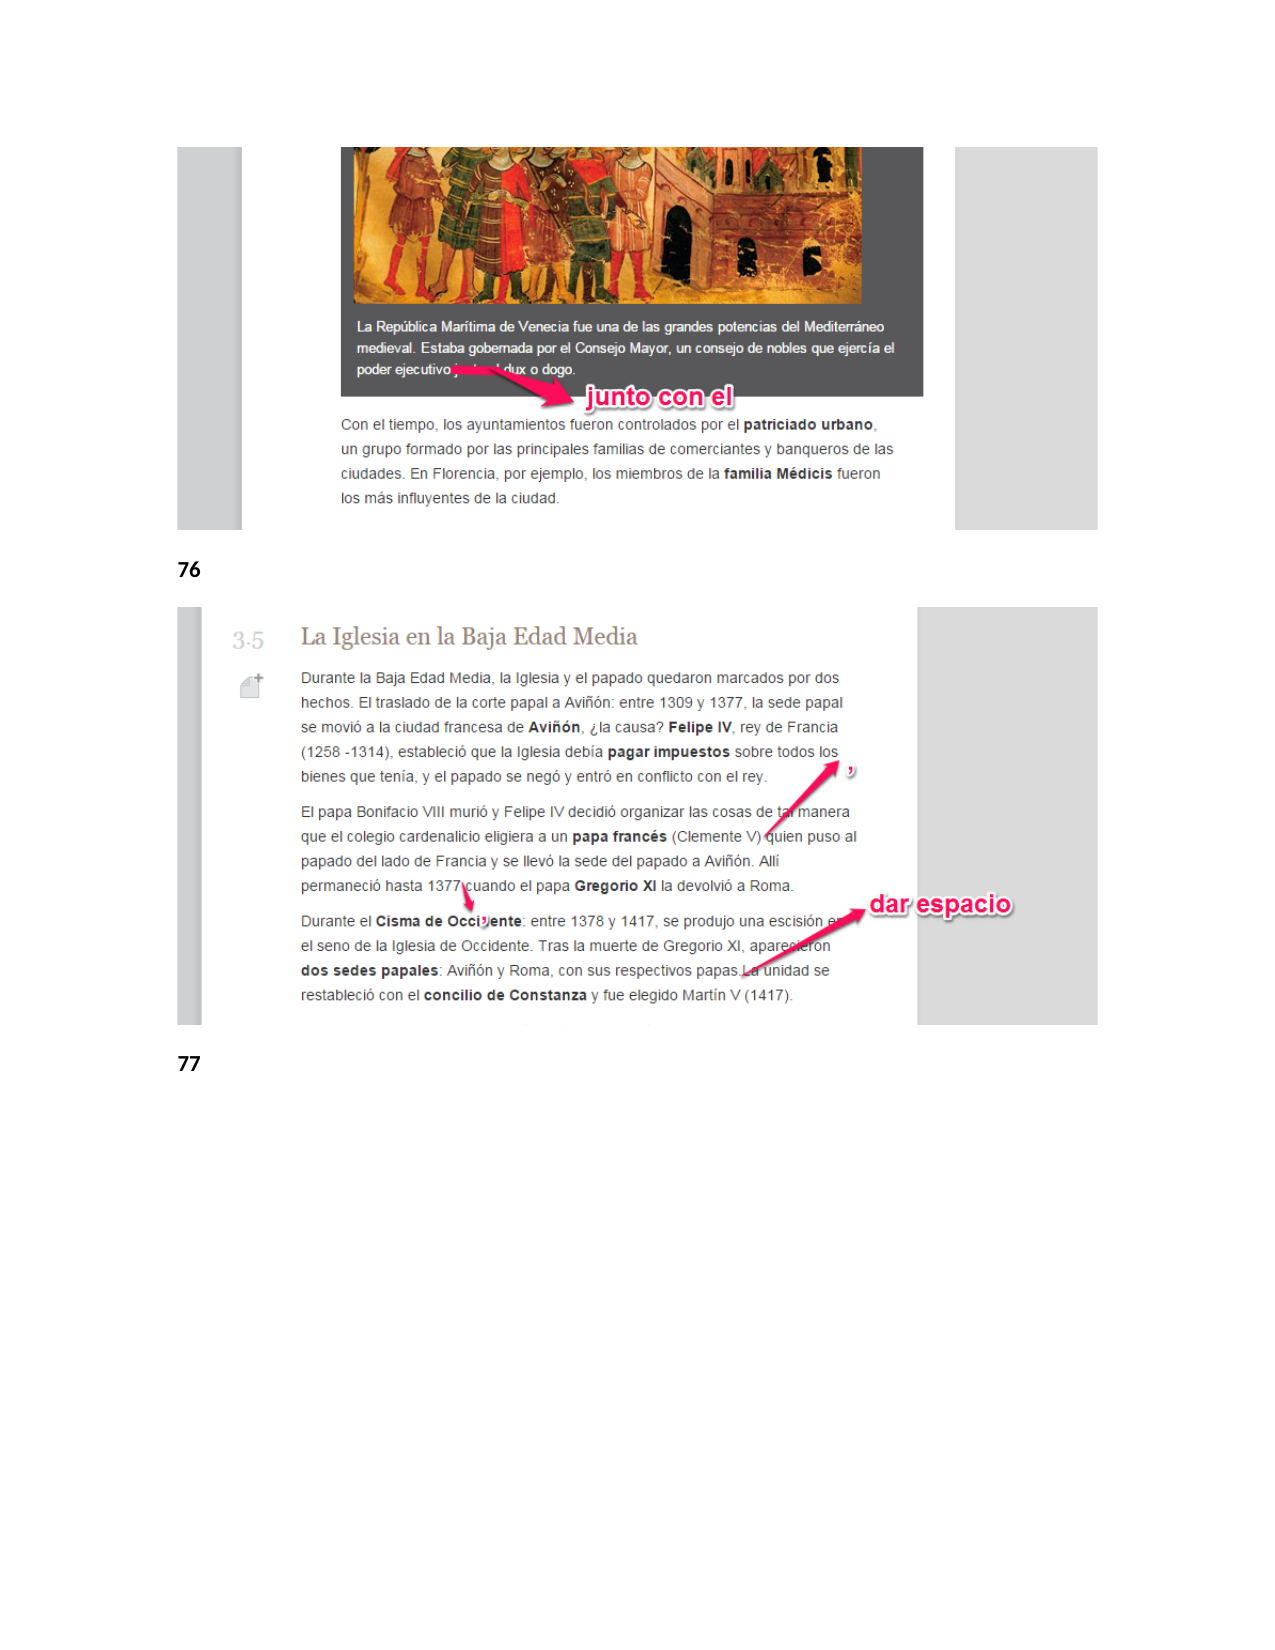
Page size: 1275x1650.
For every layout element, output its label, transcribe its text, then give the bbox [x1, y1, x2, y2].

text 77 [177, 1049, 1098, 1077]
text 76 [177, 555, 1098, 583]
picture [177, 607, 1098, 1025]
picture [177, 147, 1098, 530]
